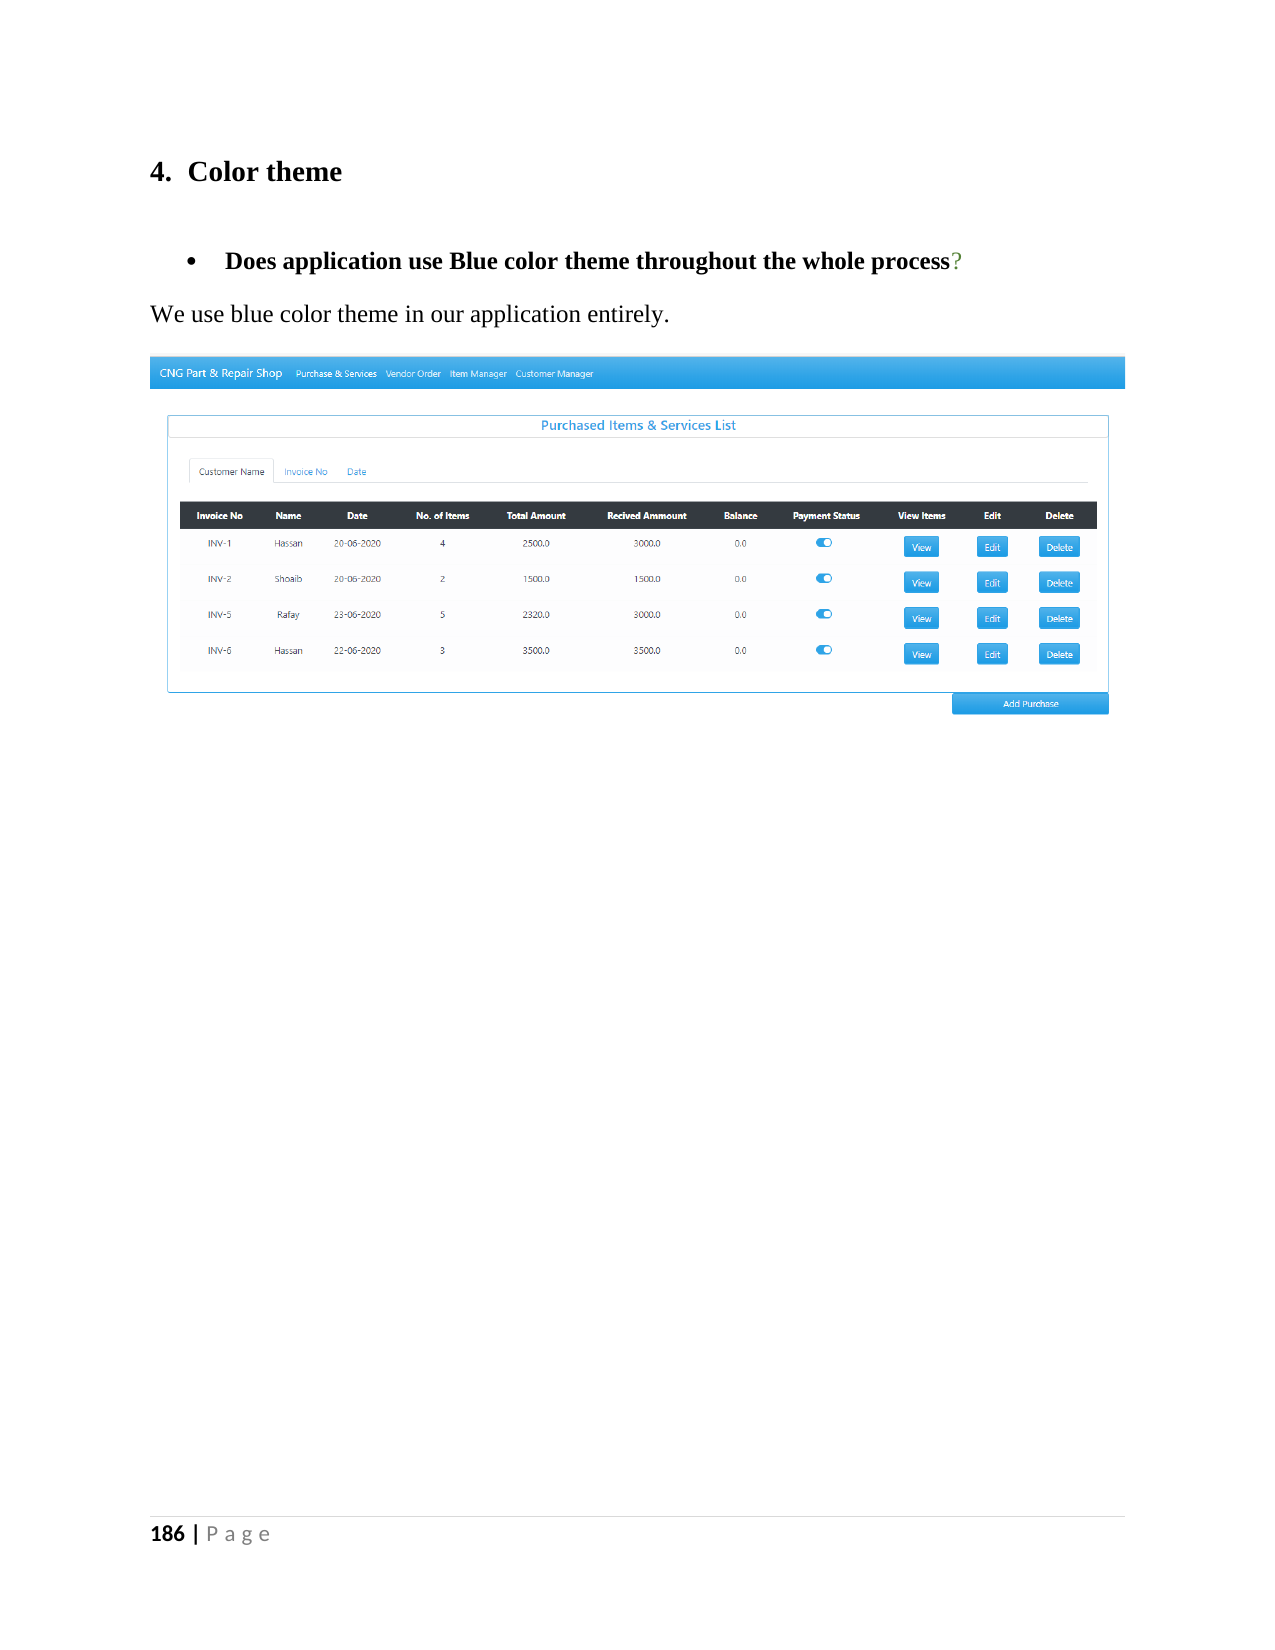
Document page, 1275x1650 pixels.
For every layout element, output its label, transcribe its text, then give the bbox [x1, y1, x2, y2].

picture [150, 353, 1125, 762]
subtitle Color theme [150, 154, 1125, 188]
text We use blue color theme in our application entirely. [150, 299, 1125, 328]
list Does application use Blue color theme throughout the whole process? [187, 246, 1125, 274]
